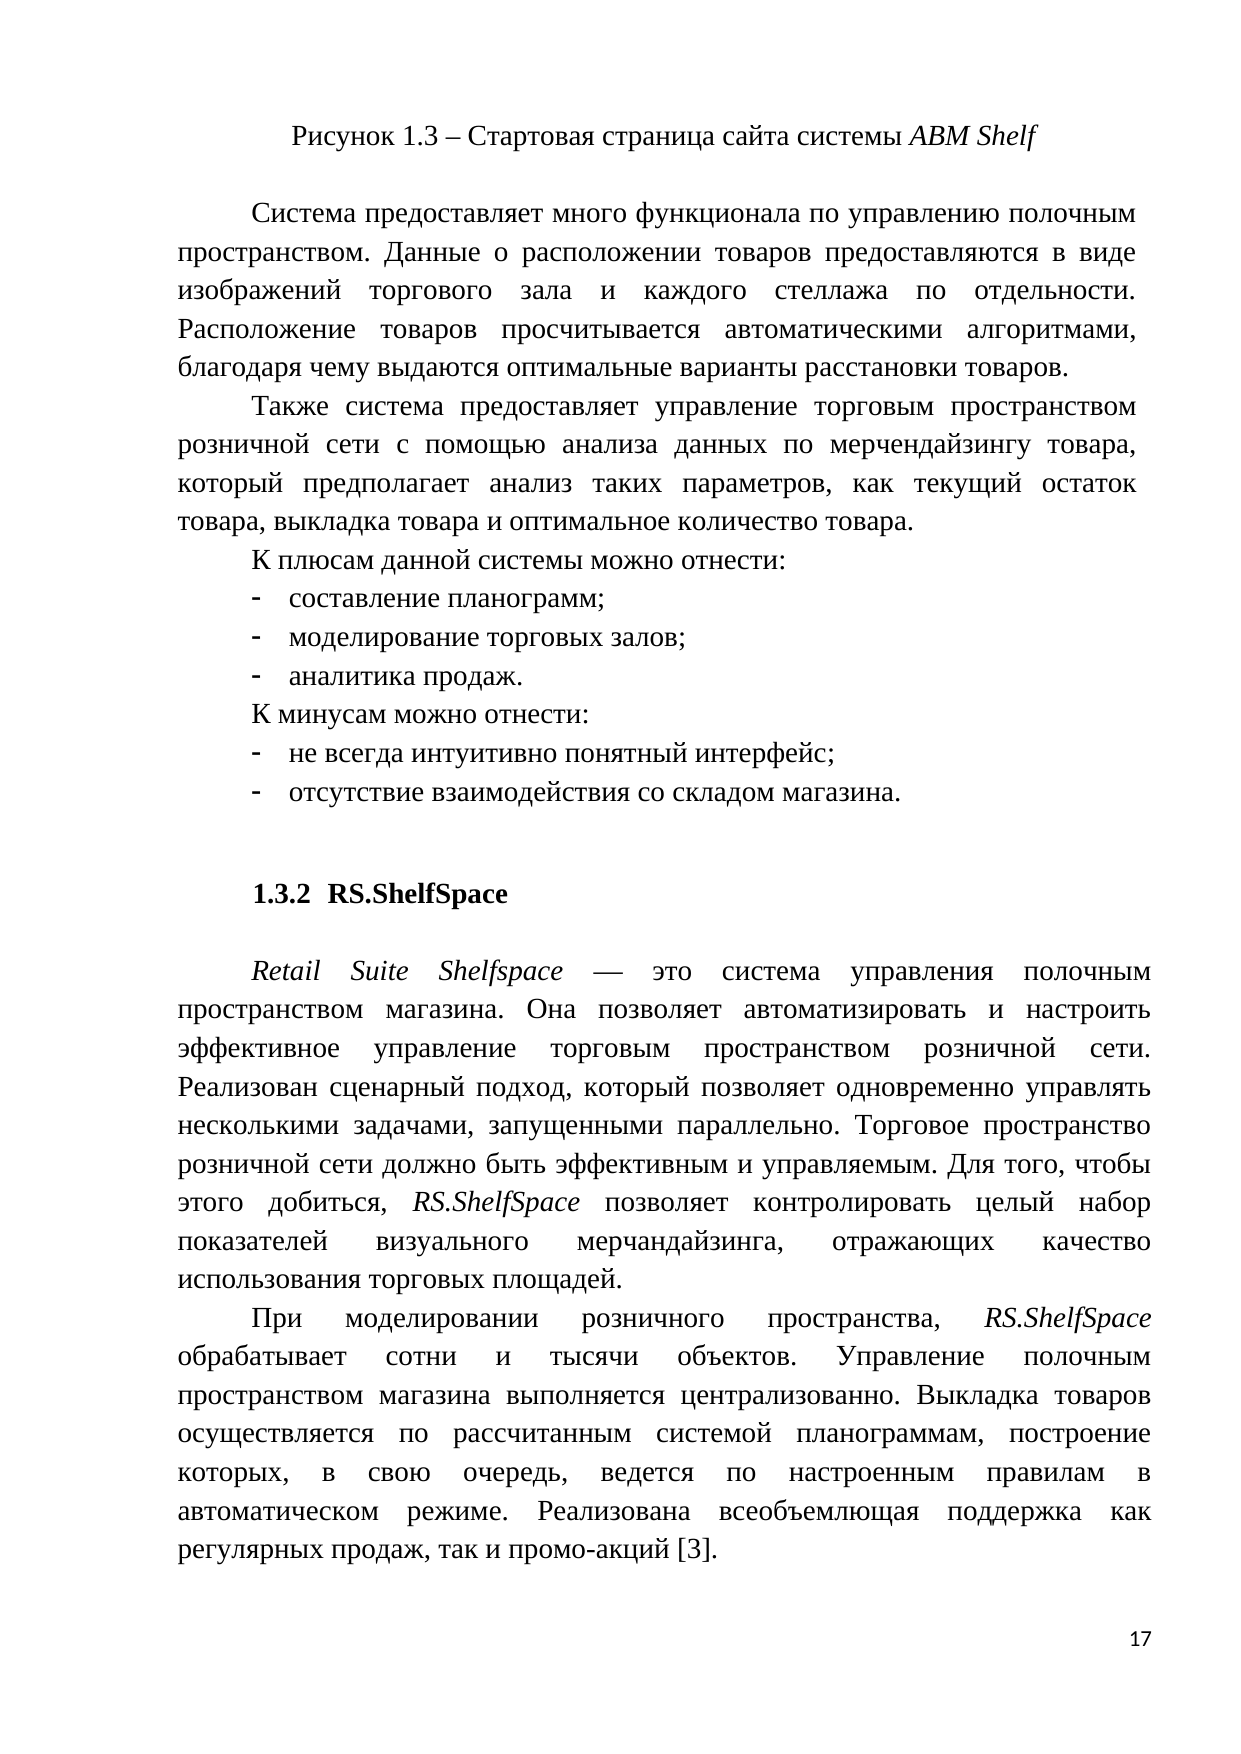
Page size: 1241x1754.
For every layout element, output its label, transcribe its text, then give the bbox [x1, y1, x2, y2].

text Retail Suite Shelfspace — это система управления полочным пространством магазина. Она позволяет автоматизировать и настроить эффективное управление торговым пространством розничной сети. Реализован сценарный подход, который позволяет одновременно управлять несколькими задачами, запущенными параллельно. Торговое пространство розничной сети должно быть эффективным и управляемым. Для того, чтобы этого добиться, RS.ShelfSpace позволяет контролировать целый набор показателей визуального мерчандайзинга, отражающих качество использования торговых площадей. [177, 953, 1152, 1295]
list не всегда интуитивно понятный интерфейс; [251, 735, 1137, 769]
text Система предоставляет много функционала по управлению полочным пространством. Данные о расположении товаров предоставляются в виде изображений торгового зала и каждого стеллажа по отдельности. Расположение товаров просчитывается автоматическими алгоритмами, благодаря чему выдаются оптимальные варианты расстановки товаров. [177, 195, 1137, 383]
text К минусам можно отнести: [251, 697, 1137, 730]
list отсутствие взаимодействия со складом магазина. [251, 774, 1137, 807]
text Также система предоставляет управление торговым пространством розничной сети с помощью анализа данных по мерчендайзингу товара, который предполагает анализ таких параметров, как текущий остаток товара, выкладка товара и оптимальное количество товара. [177, 388, 1137, 537]
text При моделировании розничного пространства, RS.ShelfSpace обрабатывает сотни и тысячи объектов. Управление полочным пространством магазина выполняется централизованно. Выкладка товаров осуществляется по рассчитанным системой планограммам, построение которых, в свою очередь, ведется по настроенным правилам в автоматическом режиме. Реализована всеобъемлющая поддержка как регулярных продаж, так и промо-акций [3]. [177, 1300, 1152, 1565]
text К плюсам данной системы можно отнести: [177, 542, 1137, 576]
text Рисунок 1.3 – Стартовая страница сайта системы ABM Shelf [177, 118, 1152, 152]
list аналитика продаж. [251, 658, 1137, 692]
list составление планограмм; [251, 581, 1137, 614]
subtitle RS.ShelfSpace [252, 876, 1152, 909]
list моделирование торговых залов; [251, 619, 1137, 653]
